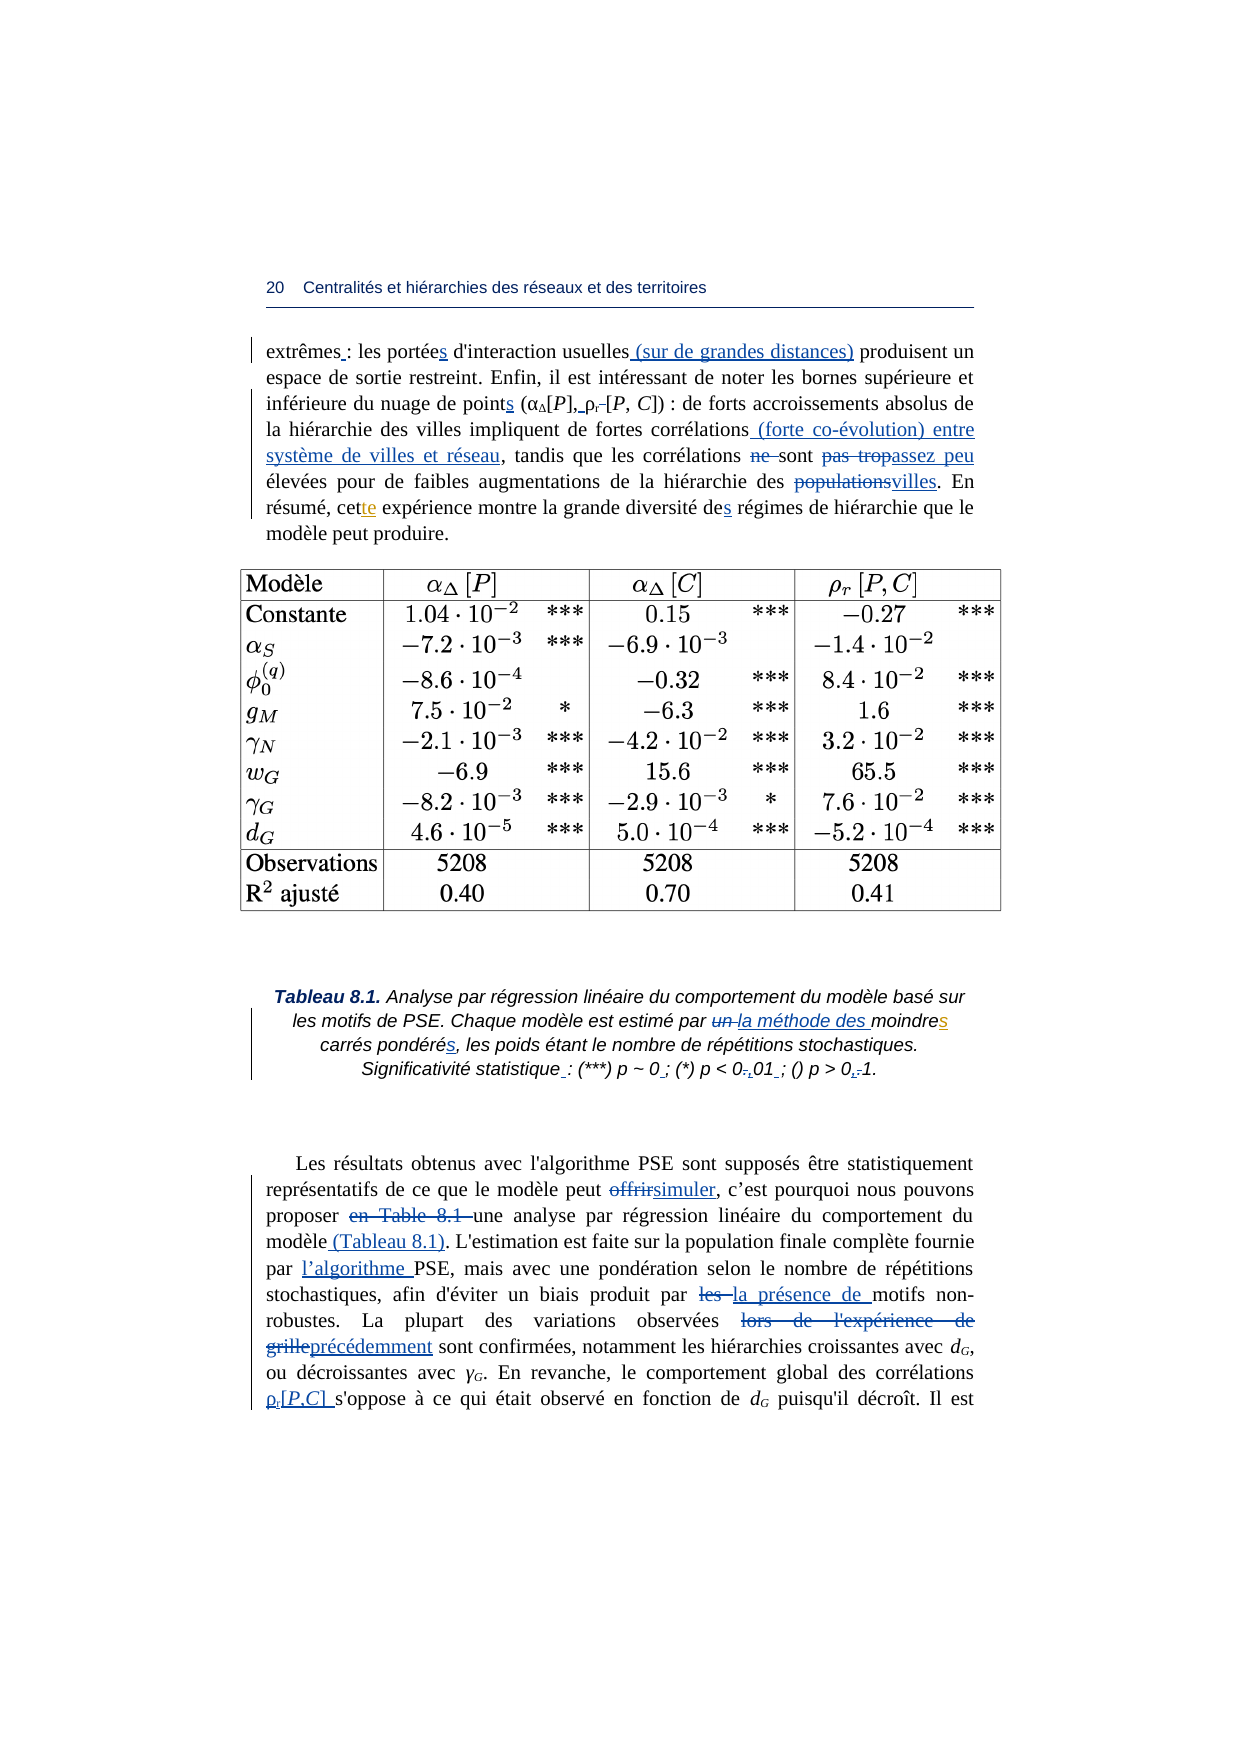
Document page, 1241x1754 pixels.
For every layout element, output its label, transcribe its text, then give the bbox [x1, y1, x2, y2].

text Tableau 8.1. Analyse par régression linéaire du comportement du modèle basé sur les motifs de PSE. Chaque modèle est estimé par moindre carrés pondéré, les poids étant le nombre de répétitions stochastiques. Significativité statistique: (***) p ~ 0; (*) p < 001; () p > 01. [266, 984, 974, 1103]
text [266, 1149, 974, 1410]
picture [238, 567, 1002, 914]
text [266, 337, 974, 545]
